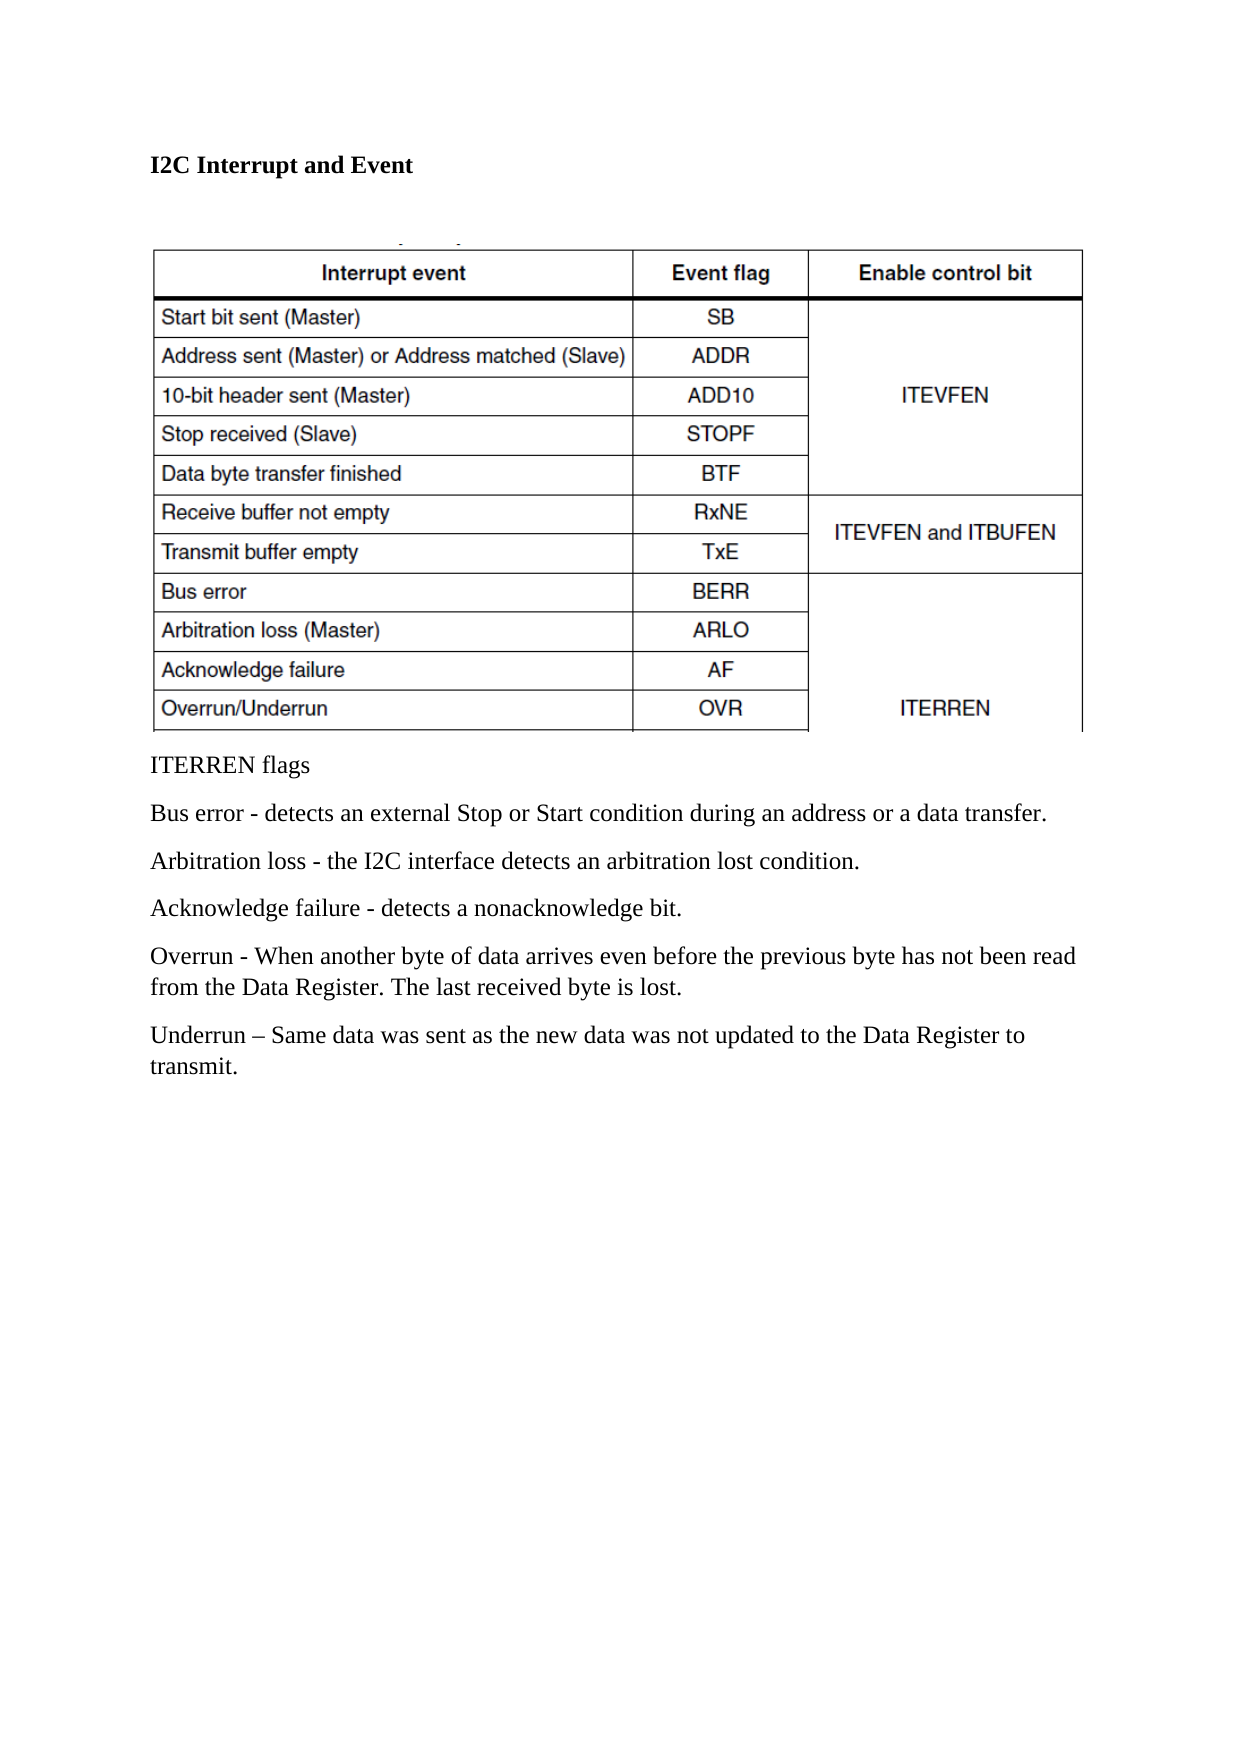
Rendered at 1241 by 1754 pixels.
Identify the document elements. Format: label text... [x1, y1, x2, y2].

text Overrun - When another byte of data arrives even before the previous byte has not been read from the Data Register. The last received byte is lost. [150, 941, 1090, 1001]
picture [150, 244, 1091, 732]
text Arbitration loss - the I2C interface detects an arbitration lost condition. [150, 846, 1090, 874]
text I2C Interrupt and Event [150, 150, 1090, 179]
text Bus error - detects an external Stop or Start condition during an address or a data transfer. [150, 798, 1090, 827]
text Acknowledge failure - detects a nonacknowledge bit. [150, 893, 1090, 922]
text Underrun – Same data was sent as the new data was not updated to the Data Register to transmit. [150, 1020, 1090, 1080]
text ITERREN flags [150, 750, 1090, 779]
